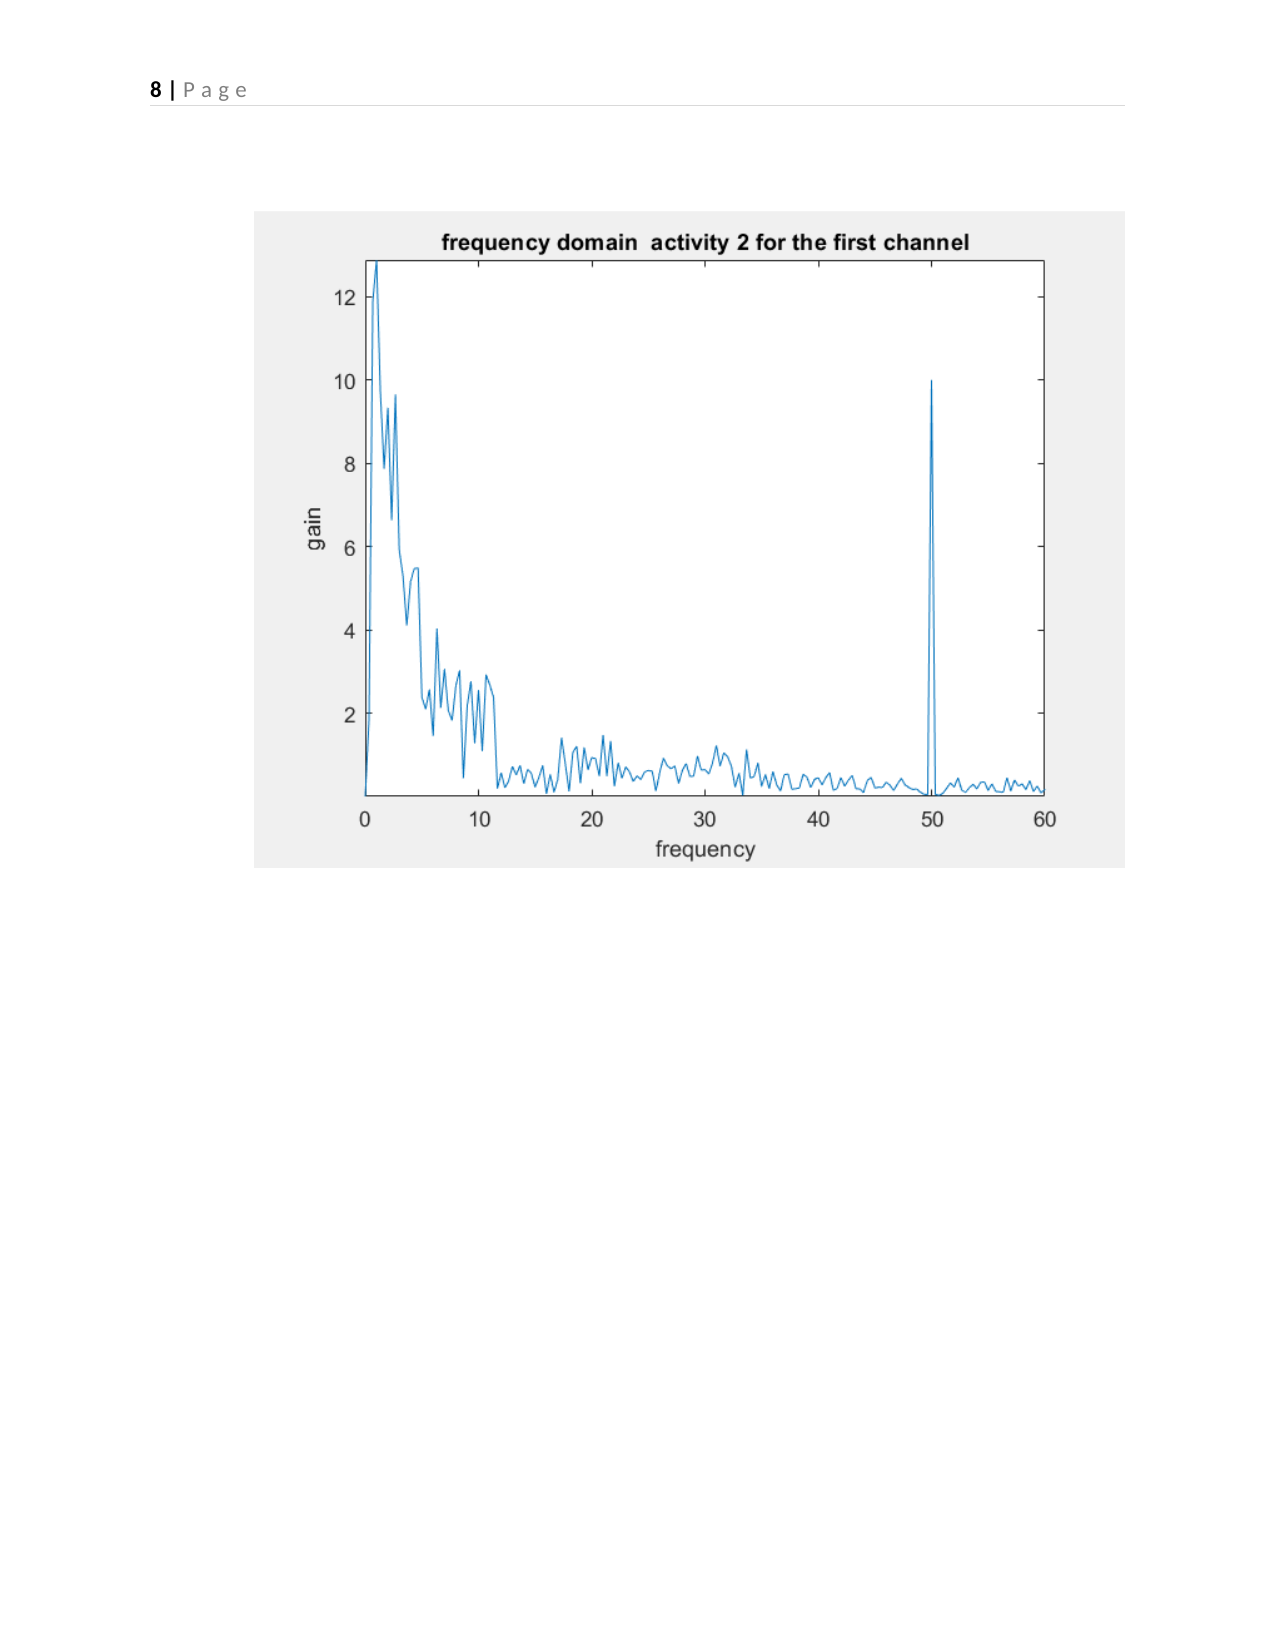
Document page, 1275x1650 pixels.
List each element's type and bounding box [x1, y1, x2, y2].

picture [254, 210, 1125, 868]
